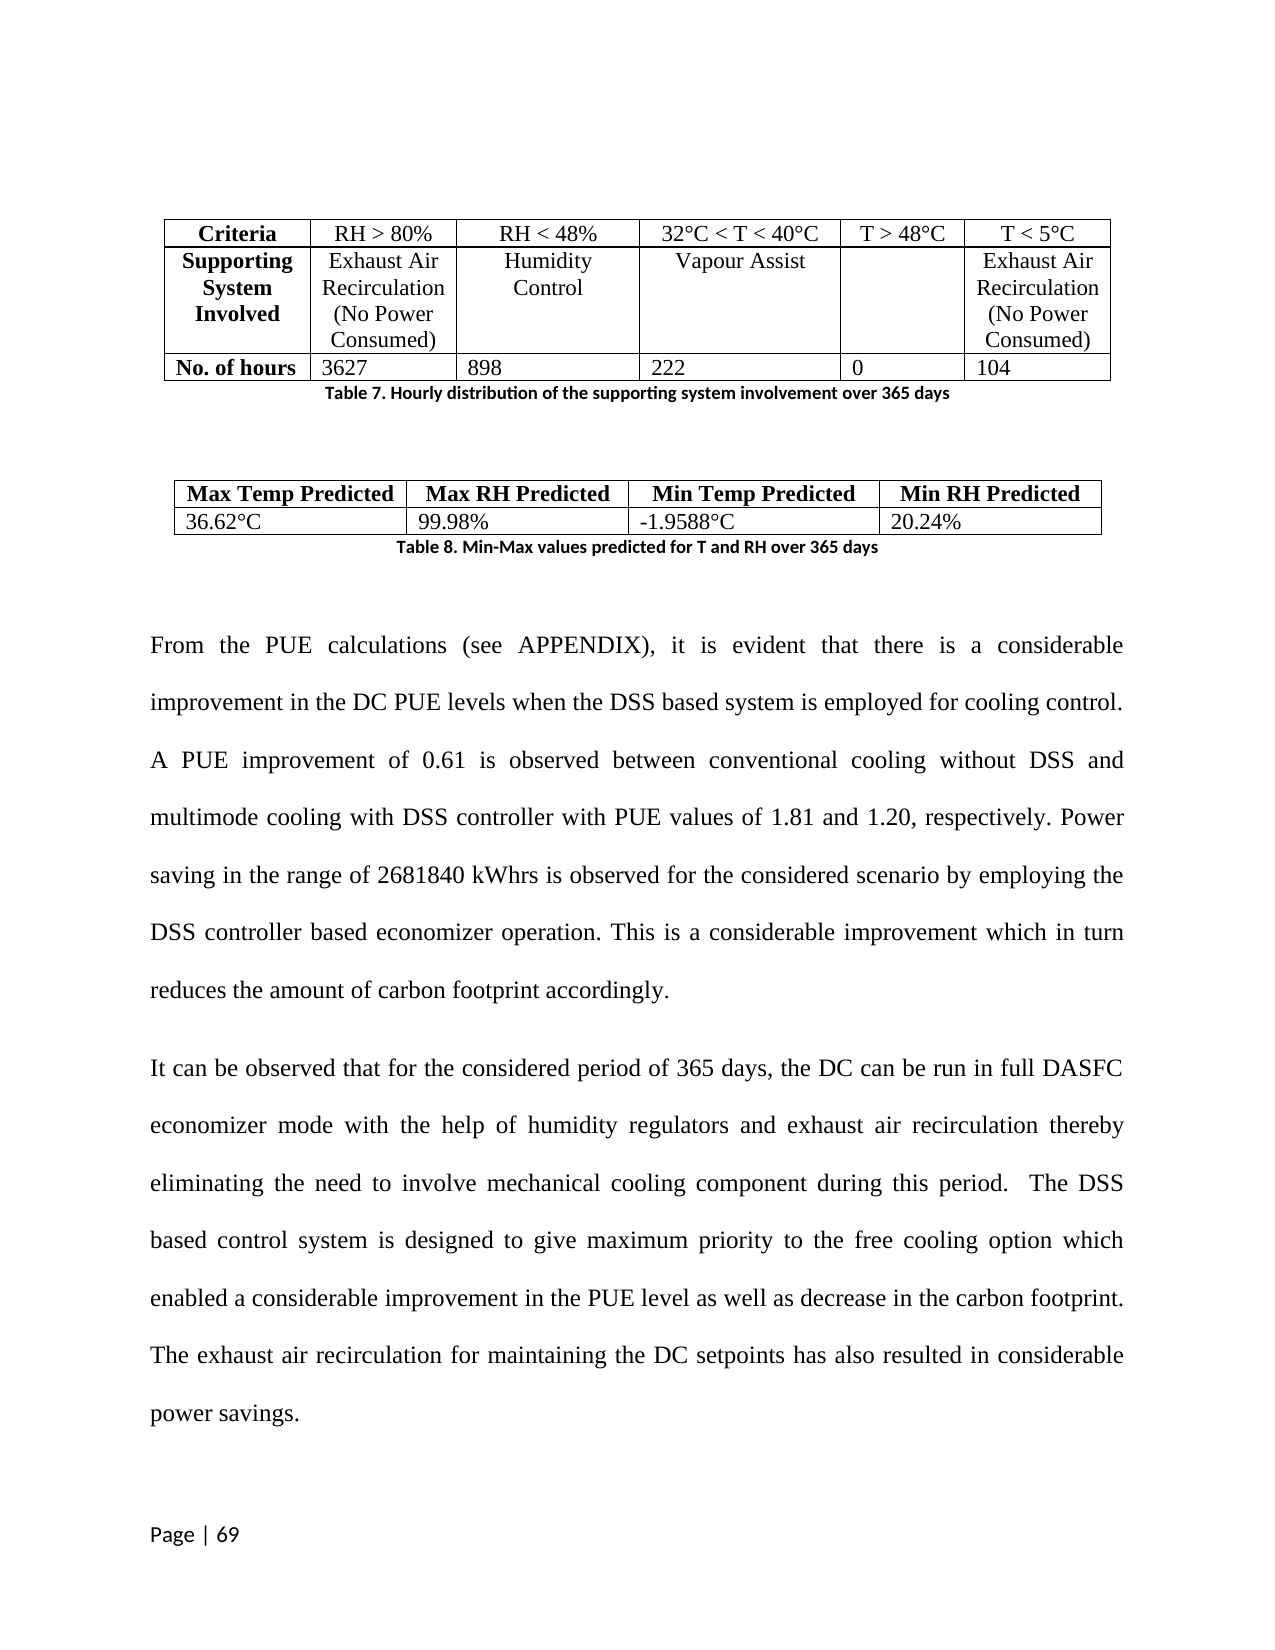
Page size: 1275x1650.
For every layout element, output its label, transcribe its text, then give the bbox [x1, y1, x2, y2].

table_cell 99.98% [407, 508, 628, 534]
table_cell -1.9588°C [629, 508, 879, 534]
text Table 8. Min-Max values predicted for T and RH over 365 days [150, 535, 1125, 558]
table_header 32°C < T < 40°C [640, 220, 840, 246]
table_cell No. of hours [165, 354, 310, 380]
table_cell 104 [965, 354, 1110, 380]
table_cell 0 [841, 354, 964, 380]
table_cell Humidity Control [457, 248, 639, 353]
table_cell 20.24% [880, 508, 1101, 534]
table_header Min RH Predicted [880, 481, 1101, 507]
table_cell 3627 [311, 354, 456, 380]
text From the PUE calculations (see APPENDIX), it is evident that there is a considerable improvement in the DC PUE levels when the DSS based system is employed for cooling control. A PUE improvement of 0.61 is observed between conventional cooling without DSS and multimode cooling with DSS controller with PUE values of 1.81 and 1.20, respectively. Power saving in the range of 2681840 kWhrs is observed for the considered scenario by employing the DSS controller based economizer operation. This is a considerable improvement which in turn reduces the amount of carbon footprint accordingly. [150, 630, 1125, 1003]
text It can be observed that for the considered period of 365 days, the DC can be run in full DASFC economizer mode with the help of humidity regulators and exhaust air recirculation thereby eliminating the need to involve mechanical cooling component during this period. The DSS based control system is designed to give maximum priority to the free cooling option which enabled a considerable improvement in the PUE level as well as decrease in the carbon footprint. The exhaust air recirculation for maintaining the DC setpoints has also resulted in considerable power savings. [150, 1053, 1125, 1427]
table_header Min Temp Predicted [629, 481, 879, 507]
table_header RH < 48% [457, 220, 639, 246]
table_header T < 5°C [965, 220, 1110, 246]
table_cell 898 [457, 354, 639, 380]
table_cell 36.62°C [175, 508, 406, 534]
table_header Max RH Predicted [407, 481, 628, 507]
table_cell Vapour Assist [640, 248, 840, 353]
table_cell Exhaust Air Recirculation (No Power Consumed) [965, 248, 1110, 353]
table_header Criteria [165, 220, 310, 246]
text Table 7. Hourly distribution of the supporting system involvement over 365 days [150, 381, 1125, 404]
table_header Max Temp Predicted [175, 481, 406, 507]
table_cell Supporting System Involved [165, 248, 310, 353]
table_cell Exhaust Air Recirculation (No Power Consumed) [311, 248, 456, 353]
table_cell [841, 248, 964, 353]
table_header RH > 80% [311, 220, 456, 246]
table_cell 222 [640, 354, 840, 380]
table_header T > 48°C [841, 220, 964, 246]
